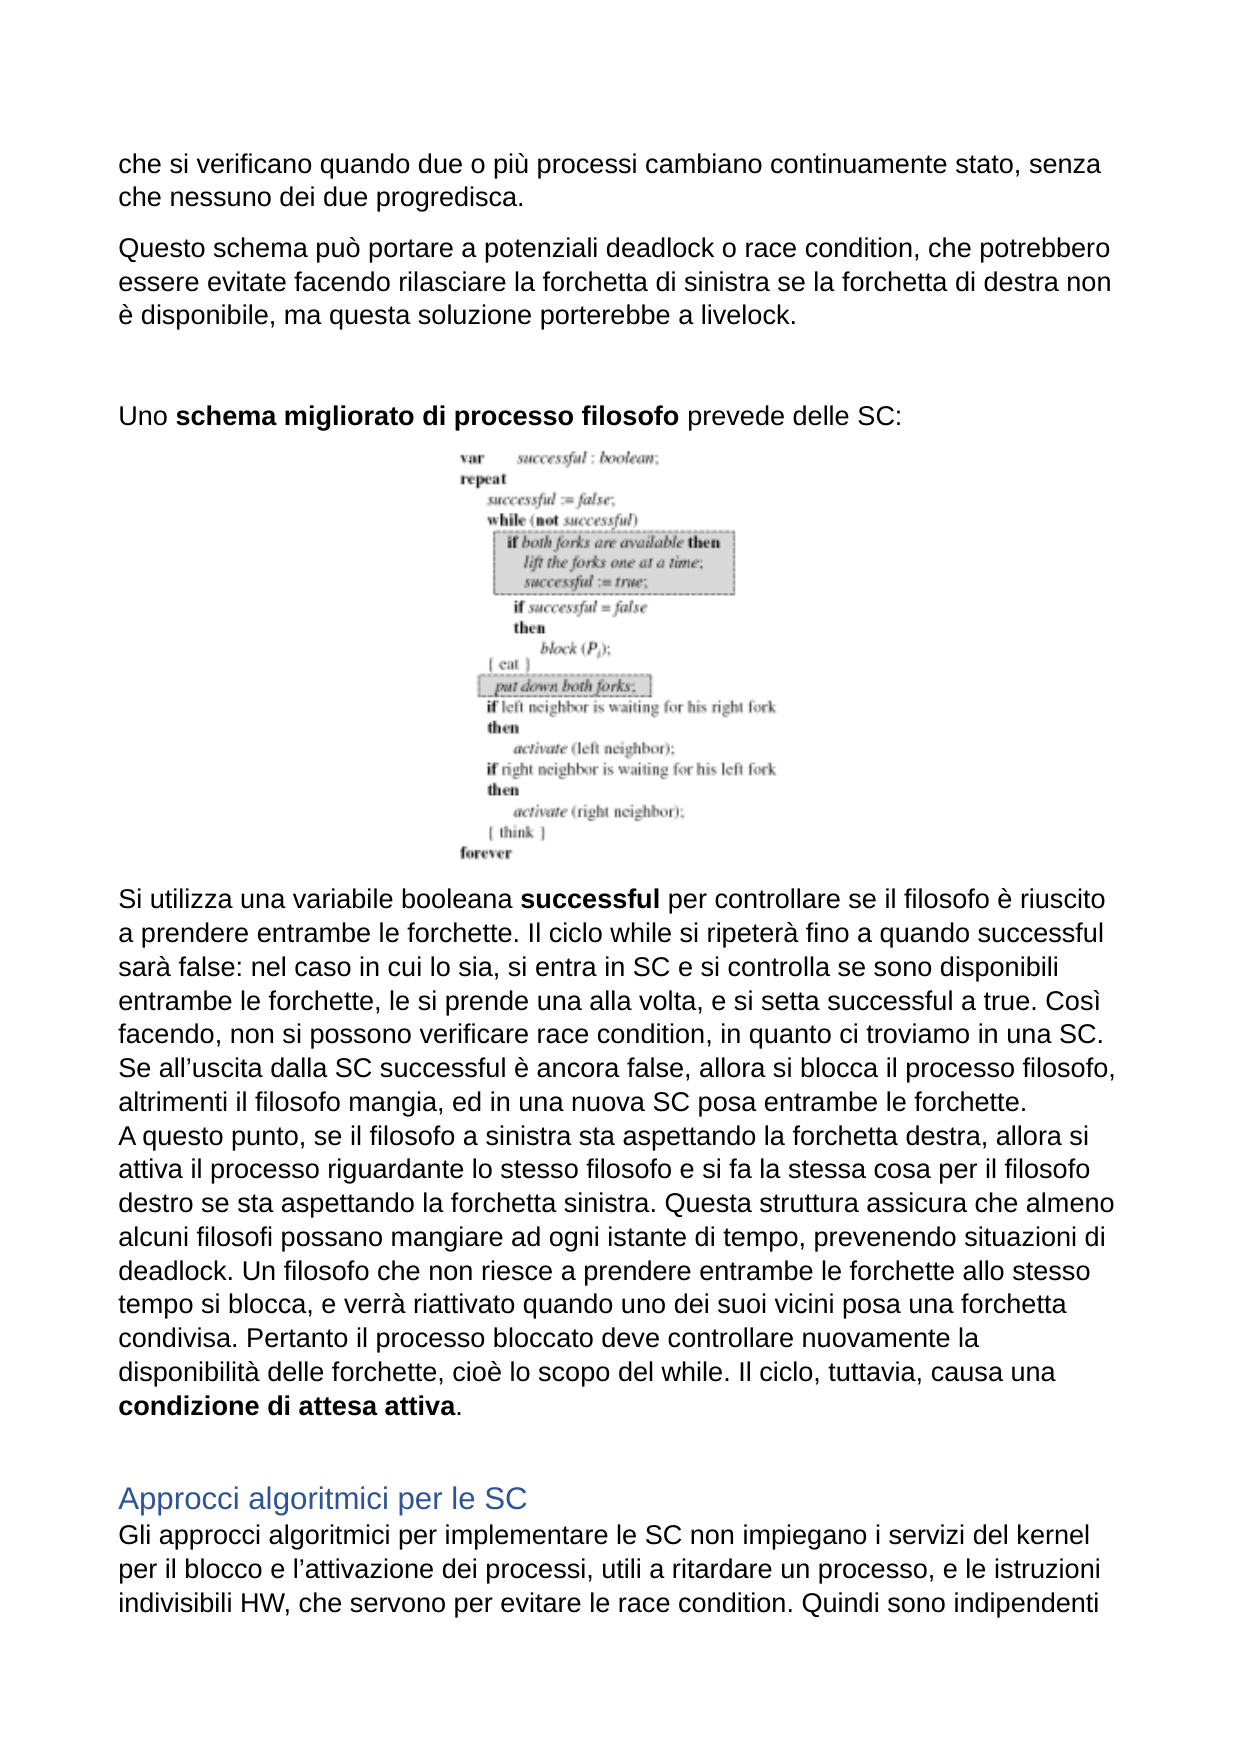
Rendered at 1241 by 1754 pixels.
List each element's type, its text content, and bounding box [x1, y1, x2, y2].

picture [450, 450, 790, 865]
text Questo schema può portare a potenziali deadlock o race condition, che potrebbero essere evitate facendo rilasciare la forchetta di sinistra se la forchetta di destra non è disponibile, ma questa soluzione porterebbe a livelock. [118, 232, 1122, 331]
text Uno schema migliorato di processo filosofo prevede delle SC: [118, 400, 1122, 431]
text Ci sono cinque filosofi seduti attorno ad un tavolo, ogni filosofo ha davanti a sè un piatto, e tra ogni coppia di filosofi c’è una forchetta. Ciascun filosofo (che equivale ad un processo) deve poter mangiare, prendendo una forchetta per volta, quando ha fame, e nessuno dovrebbe morire di inedia (estenuazione dell’organismo dovuta a mancanza di alimenti). Risulta evidente che il numero di forchette impedisce a tutti i filosofi di mangiare contemporaneamente, quindi una corretta programmazione concorrente deve essere in grado di far mangiare alternatamente tutti i filosofi, evitando che qualcuno soffra di starvation, ossia un filosofo affamato non attende indefinitamente quando decide di mangiare. Vanno evitati anche i deadlock, cioè quando due o più processi rimangono bloccati in attesa che uno esegua una certa azione che serve all’altro e viceversa, e i livelock, che si verificano quando due o più processi cambiano continuamente stato, senza che nessuno dei due progredisca. [118, 148, 1122, 213]
text Si utilizza una variabile booleana successful per controllare se il filosofo è riuscito a prendere entrambe le forchette. Il ciclo while si ripeterà fino a quando successful sarà false: nel caso in cui lo sia, si entra in SC e si controlla se sono disponibili entrambe le forchette, le si prende una alla volta, e si setta successful a true. Così facendo, non si possono verificare race condition, in quanto ci troviamo in una SC. Se all’uscita dalla SC successful è ancora false, allora si blocca il processo filosofo, altrimenti il filosofo mangia, ed in una nuova SC posa entrambe le forchette. A questo punto, se il filosofo a sinistra sta aspettando la forchetta destra, allora si attiva il processo riguardante lo stesso filosofo e si fa la stessa cosa per il filosofo destro se sta aspettando la forchetta sinistra. Questa struttura assicura che almeno alcuni filosofi possano mangiare ad ogni istante di tempo, prevenendo situazioni di deadlock. Un filosofo che non riesce a prendere entrambe le forchette allo stesso tempo si blocca, e verrà riattivato quando uno dei suoi vicini posa una forchetta condivisa. Pertanto il processo bloccato deve controllare nuovamente la disponibilità delle forchette, cioè lo scopo del while. Il ciclo, tuttavia, causa una condizione di attesa attiva. [118, 883, 1122, 1421]
subtitle Approcci algoritmici per le SC [118, 1480, 1122, 1516]
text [118, 1519, 1122, 1618]
